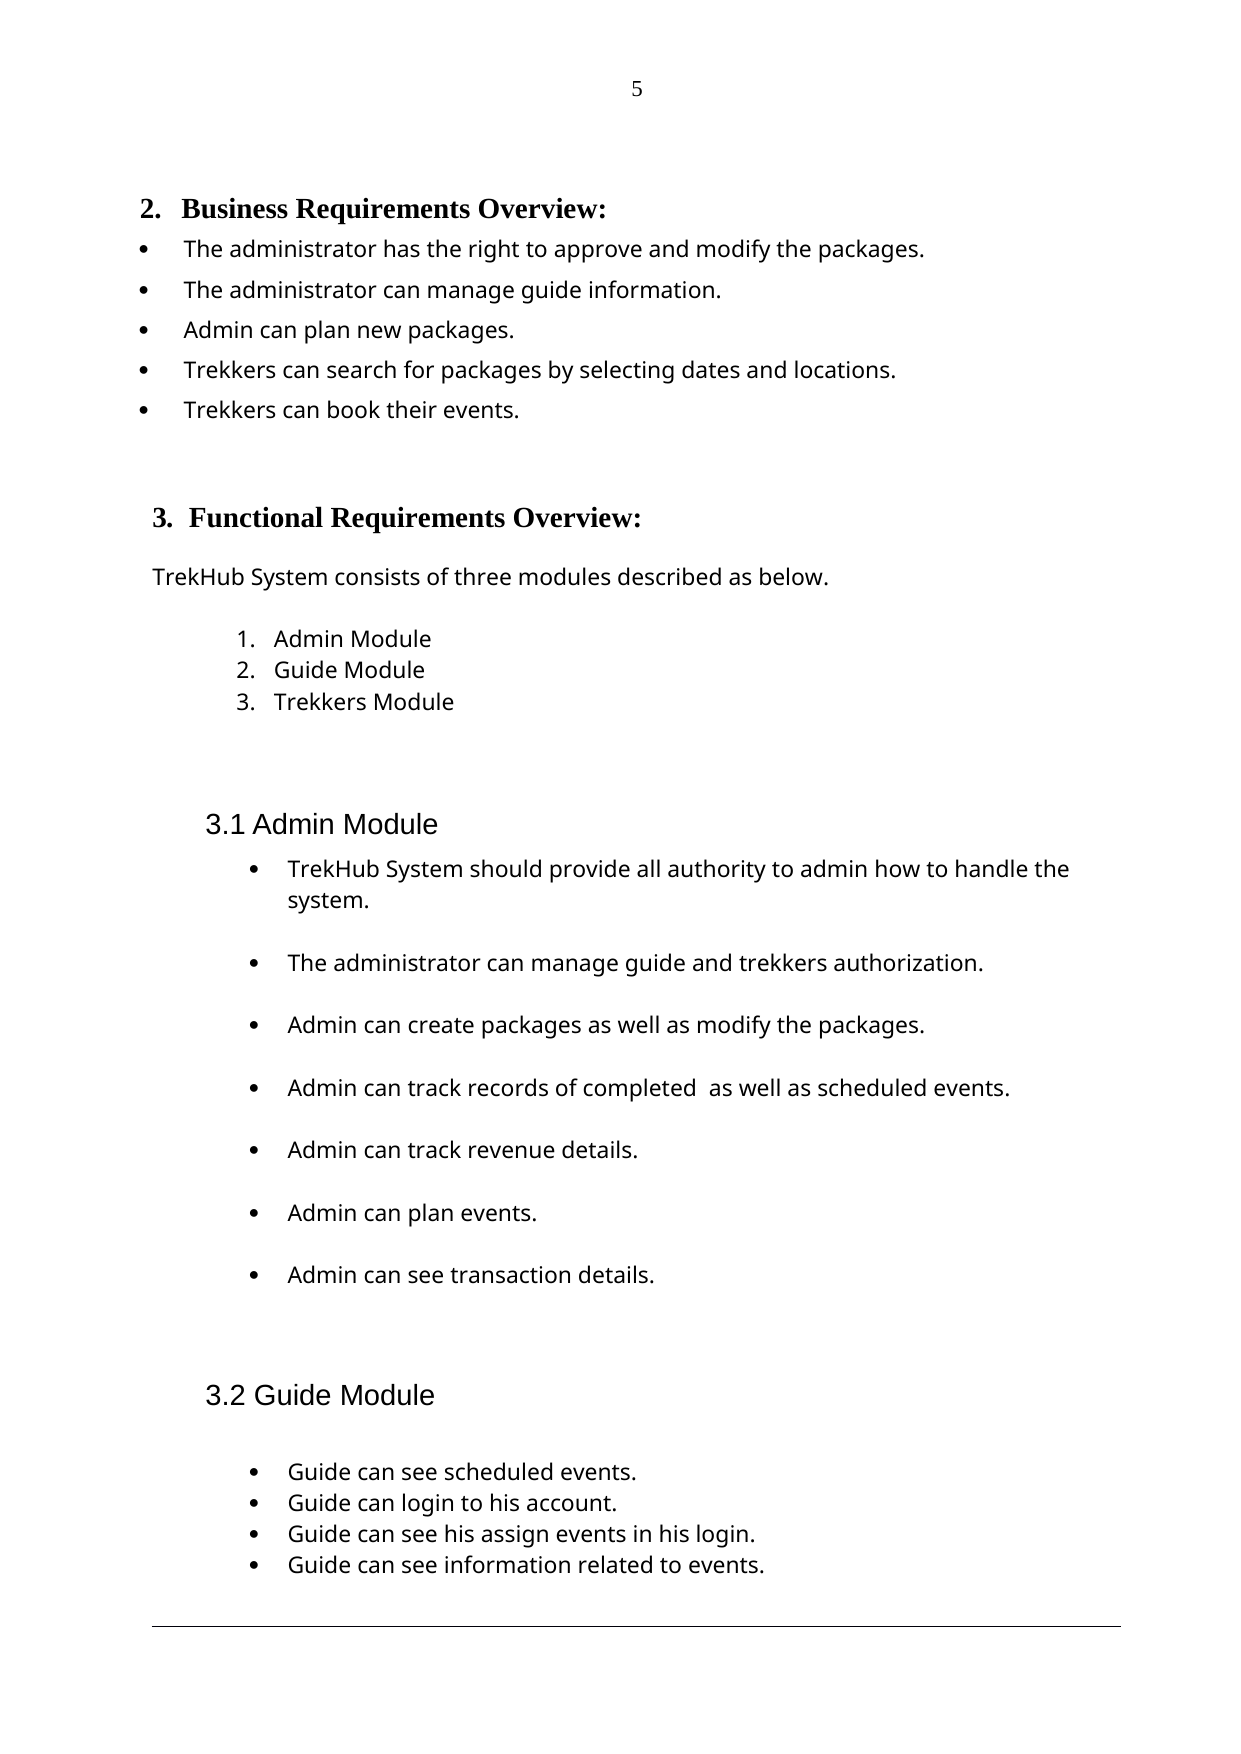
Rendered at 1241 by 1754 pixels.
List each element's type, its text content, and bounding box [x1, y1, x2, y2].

list Guide can see information related to events. [250, 1549, 1134, 1580]
list Admin can see transaction details. [250, 1259, 1134, 1291]
list Admin can track revenue details. [250, 1134, 1134, 1166]
list Business Requirements Overview: [139, 191, 1134, 224]
list Admin can plan events. [250, 1197, 1134, 1228]
subtitle Trekkers can book their events. [139, 394, 1134, 425]
list Admin can track records of completed as well as scheduled events. [250, 1072, 1134, 1103]
list TrekHub System should provide all authority to admin how to handle the system. [250, 853, 1134, 916]
list Guide can login to his account. [250, 1487, 1134, 1518]
list Admin can create packages as well as modify the packages. [250, 1009, 1134, 1041]
list Guide can see his assign events in his login. [250, 1518, 1134, 1549]
subtitle 3.1 Admin Module [205, 807, 1134, 841]
subtitle Functional Requirements Overview: [152, 501, 1134, 534]
list The administrator can manage guide and trekkers authorization. [250, 947, 1134, 978]
list TrekHub System consists of three modules described as below. [152, 561, 1134, 592]
list Trekkers Module [236, 686, 1134, 717]
subtitle 3.2 Guide Module [205, 1378, 1134, 1412]
subtitle The administrator can manage guide information. [139, 273, 1134, 305]
subtitle Trekkers can search for packages by selecting dates and locations. [139, 354, 1134, 385]
subtitle Admin can plan new packages. [139, 314, 1134, 345]
list Admin Module [236, 623, 1134, 654]
list Guide can see scheduled events. [250, 1455, 1134, 1487]
subtitle The administrator has the right to approve and modify the packages. [139, 233, 1134, 264]
list Guide Module [236, 654, 1134, 686]
